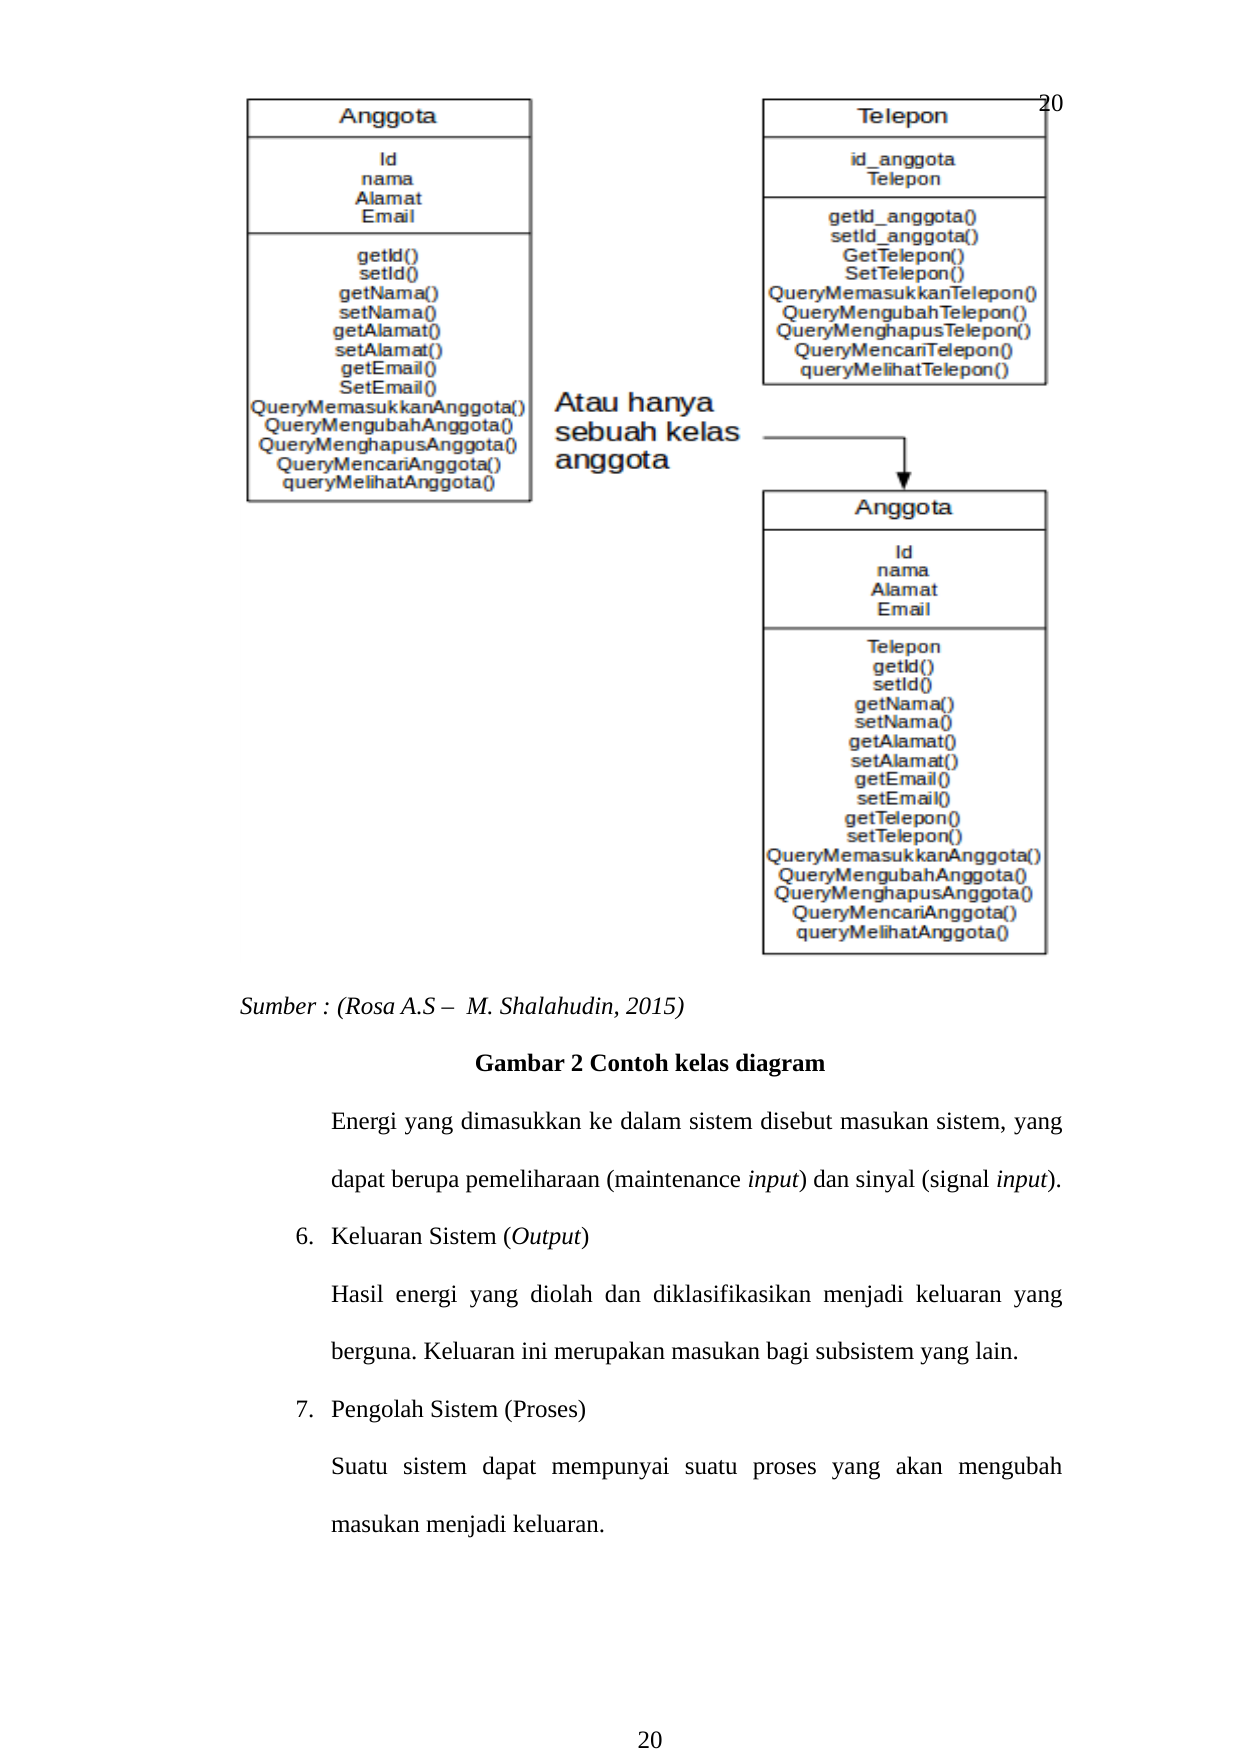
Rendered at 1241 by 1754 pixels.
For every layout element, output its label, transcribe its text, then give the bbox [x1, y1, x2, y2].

list Hasil energi yang diolah dan diklasifikasikan menjadi keluaran yang berguna. Keluaran ini merupakan masukan bagi subsistem yang lain. [331, 1279, 1063, 1365]
picture [239, 94, 1060, 963]
list Suatu sistem dapat mempunyai suatu proses yang akan mengubah masukan menjadi keluaran. [331, 1451, 1063, 1537]
list Keluaran Sistem (Output) [295, 1221, 1063, 1250]
list Pengolah Sistem (Proses) [295, 1394, 1063, 1422]
list Energi yang dimasukkan ke dalam sistem disebut masukan sistem, yang dapat berupa pemeliharaan (maintenance input) dan sinyal (signal input). [331, 236, 1063, 1192]
